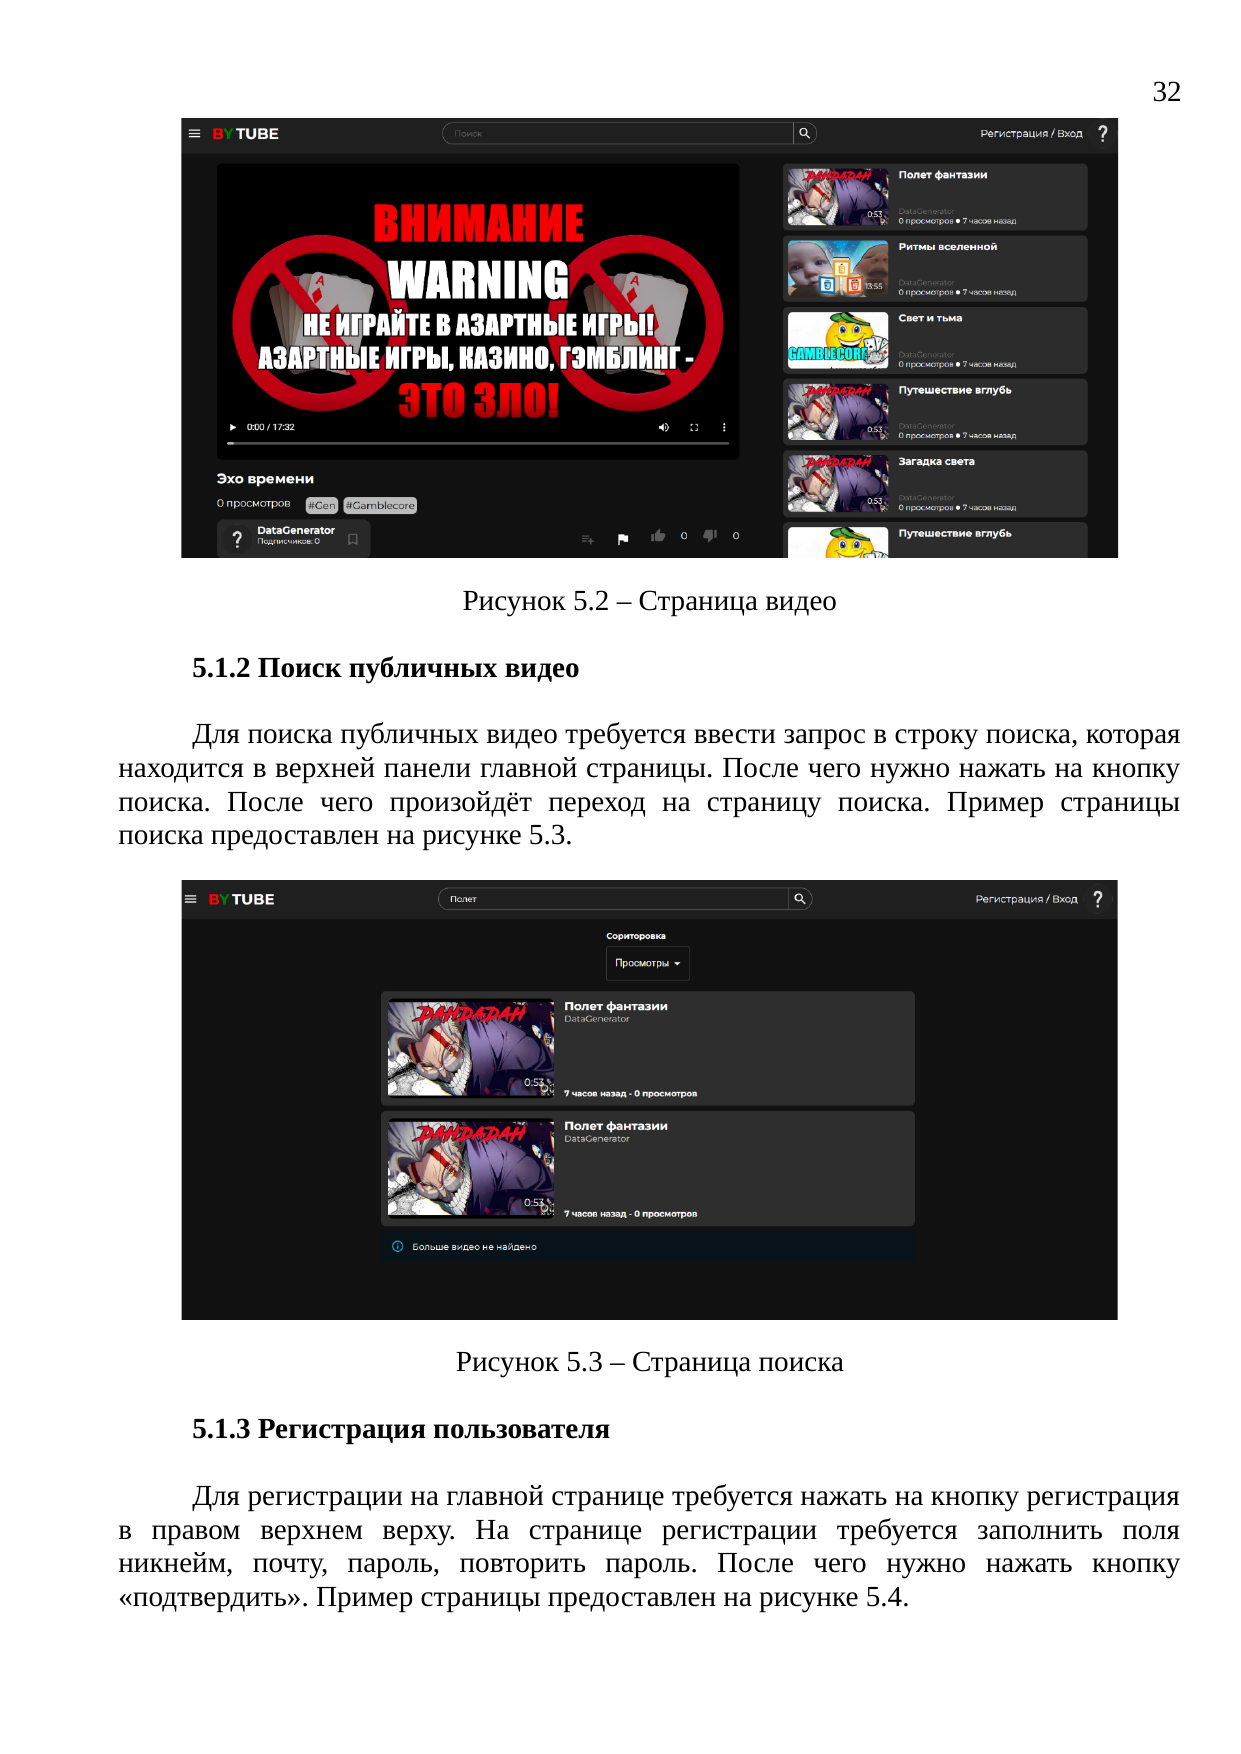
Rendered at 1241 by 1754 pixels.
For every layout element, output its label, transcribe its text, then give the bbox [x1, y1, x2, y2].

text Рисунок 5.2 – Страница видео [118, 583, 1181, 616]
picture [181, 118, 1119, 558]
text Рисунок 5.3 – Страница поиска [118, 1344, 1181, 1378]
text Для регистрации на главной странице требуется нажать на кнопку регистрация в правом верхнем верху. На странице регистрации требуется заполнить поля никнейм, почту, пароль, повторить пароль. После чего нужно нажать кнопку «подтвердить». Пример страницы предоставлен на рисунке 5.4. [118, 1478, 1181, 1612]
text Для поиска публичных видео требуется ввести запрос в строку поиска, которая находится в верхней панели главной страницы. После чего нужно нажать на кнопку поиска. После чего произойдёт переход на страницу поиска. Пример страницы поиска предоставлен на рисунке 5.3. [118, 717, 1181, 851]
subtitle 5.1.3 Регистрация пользователя [118, 1411, 1181, 1445]
subtitle 5.1.2 Поиск публичных видео [118, 650, 1181, 683]
picture [181, 880, 1118, 1320]
